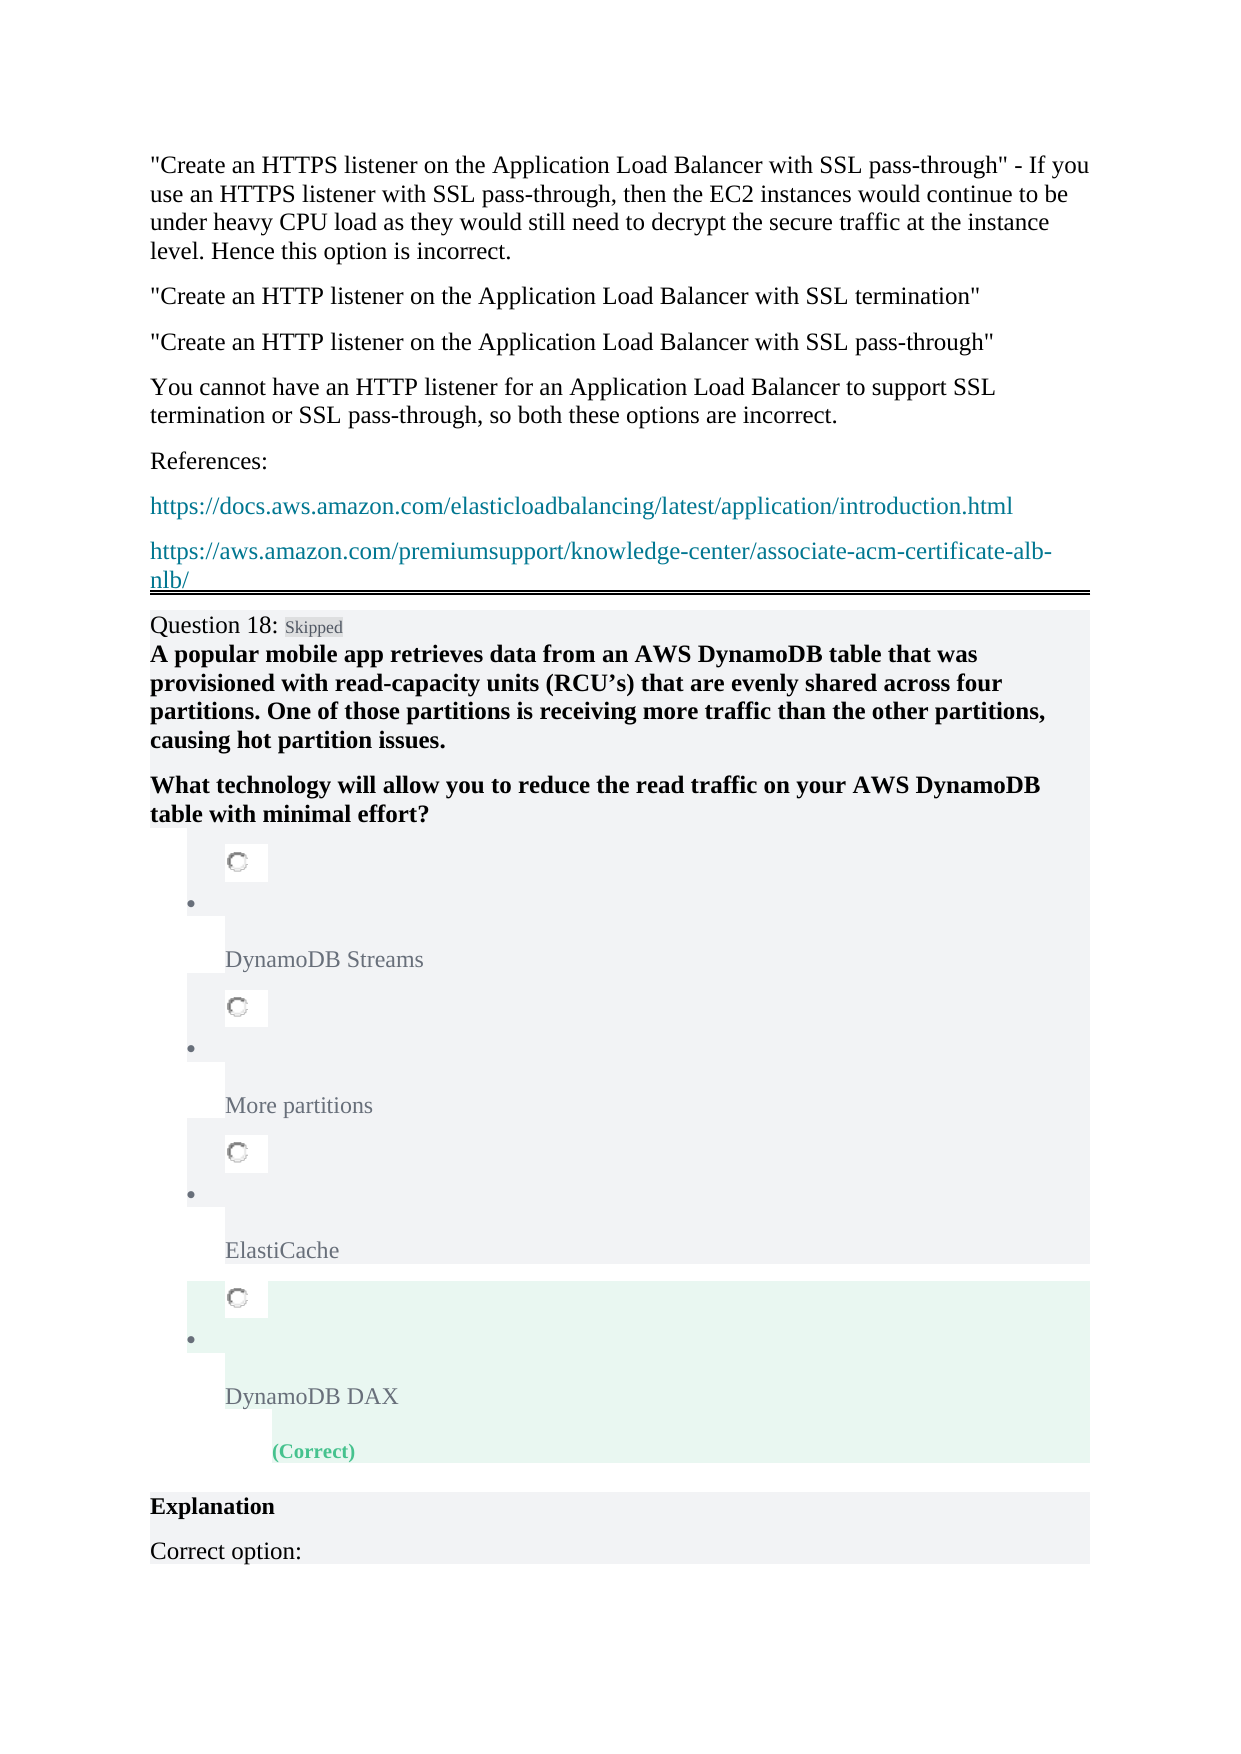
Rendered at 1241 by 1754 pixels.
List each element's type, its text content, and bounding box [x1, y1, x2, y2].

text https://aws.amazon.com/premiumsupport/knowledge-center/associate-acm-certificate-alb-nlb/ [150, 536, 1090, 590]
text https://docs.aws.amazon.com/elasticloadbalancing/latest/application/introduction.html [150, 491, 1090, 520]
text What technology will allow you to reduce the read traffic on your AWS DynamoDB table with minimal effort? [150, 770, 1090, 828]
text You cannot have an HTTP listener for an Application Load Balancer to support SSL termination or SSL pass-through, so both these options are incorrect. [150, 372, 1090, 429]
text "Create an HTTP listener on the Application Load Balancer with SSL termination" [150, 281, 1090, 310]
text Explanation [150, 1492, 1090, 1519]
text Question 18: Skipped [150, 610, 1090, 639]
list ​ [187, 990, 1090, 1062]
text More partitions [225, 1091, 1090, 1118]
text Correct option: [150, 1536, 1090, 1564]
list ​ [187, 1281, 1090, 1353]
list ​ [187, 1135, 1090, 1207]
text "Create an HTTPS listener on the Application Load Balancer with SSL pass-through" - If you use an HTTPS listener with SSL pass-through, then the EC2 instances would continue to be under heavy CPU load as they would still need to decrypt the secure traffic at the instance level. Hence this option is incorrect. [150, 150, 1090, 265]
list ​ [187, 844, 1090, 916]
text DynamoDB Streams [225, 946, 1090, 973]
text DynamoDB DAX [225, 1382, 1090, 1409]
text ElastiCache [225, 1236, 1090, 1264]
text References: [150, 446, 1090, 474]
text "Create an HTTP listener on the Application Load Balancer with SSL pass-through" [150, 327, 1090, 355]
text (Correct) [272, 1438, 1090, 1463]
text A popular mobile app retrieves data from an AWS DynamoDB table that was provisioned with read-capacity units (RCU’s) that are evenly shared across four partitions. One of those partitions is receiving more traffic than the other partitions, causing hot partition issues. [150, 639, 1090, 754]
